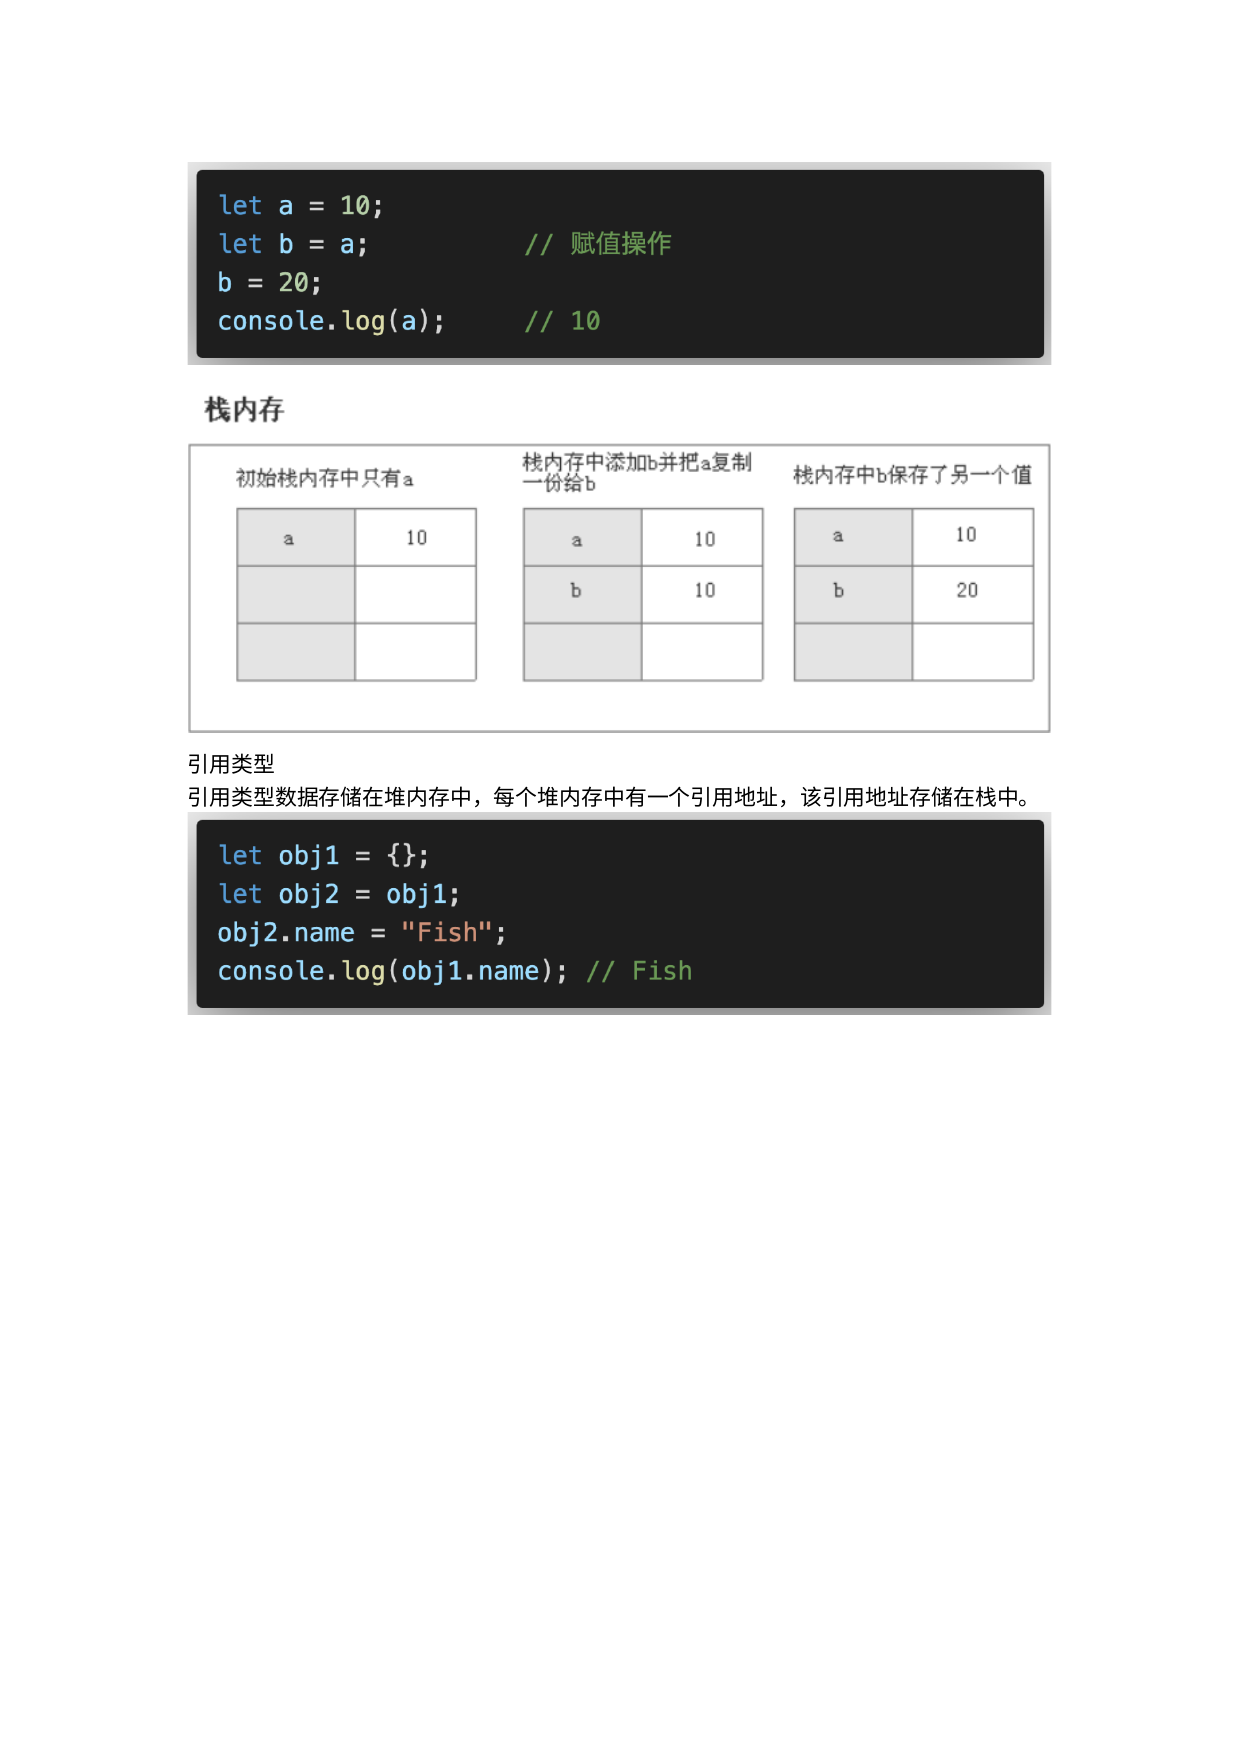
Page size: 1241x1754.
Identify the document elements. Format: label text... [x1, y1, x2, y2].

text 引用类型数据存储在堆内存中，每个堆内存中有一个引用地址，该引用地址存储在栈中。 [187, 779, 1053, 812]
picture [187, 162, 1052, 365]
picture [187, 812, 1052, 1015]
picture [187, 389, 1052, 733]
text 引用类型 [187, 747, 1053, 779]
